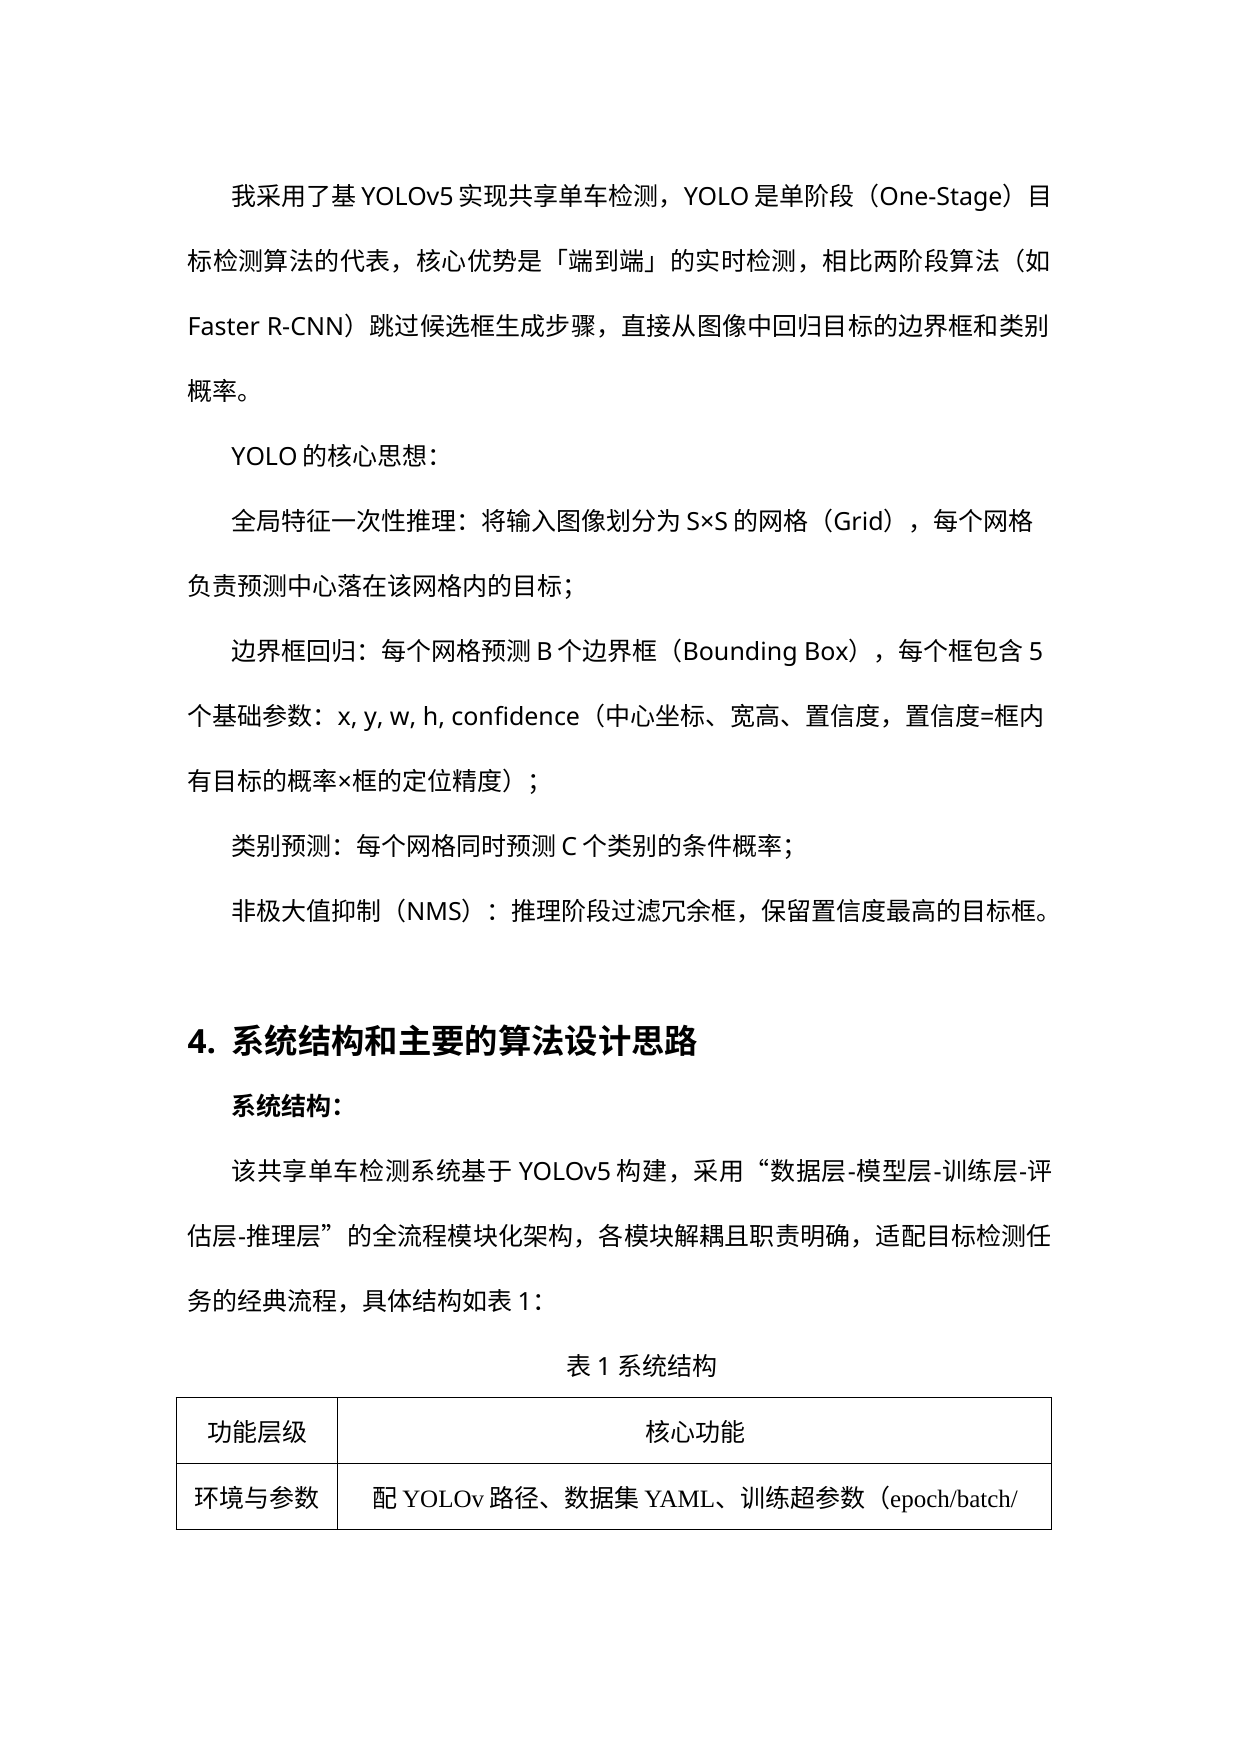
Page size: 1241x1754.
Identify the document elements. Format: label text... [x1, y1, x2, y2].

text 表1 系统结构 [187, 1332, 1053, 1397]
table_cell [338, 1464, 1051, 1529]
text 全局特征一次性推理：将输入图像划分为S×S的网格（Grid），每个网格负责预测中心落在该网格内的目标； [187, 487, 1053, 617]
table_header 功能层级 [177, 1398, 337, 1463]
text 我采用了基YOLOv5实现共享单车检测，YOLO是单阶段（One-Stage）目标检测算法的代表，核心优势是「端到端」的实时检测，相比两阶段算法（如Faster R-CNN）跳过候选框生成步骤，直接从图像中回归目标的边界框和类别概率。 [187, 162, 1053, 422]
text 4. 系统结构和主要的算法设计思路 [187, 1007, 1053, 1072]
text 非极大值抑制（NMS）：推理阶段过滤冗余框，保留置信度最高的目标框。 [187, 877, 1053, 942]
table_header 核心功能 [338, 1398, 1051, 1463]
text 边界框回归：每个网格预测B个边界框（Bounding Box），每个框包含5个基础参数：x, y, w, h, confidence（中心坐标、宽高、置信度，置信度=框内有目标的概率×框的定位精度）； [187, 617, 1053, 812]
text YOLO的核心思想： [187, 422, 1053, 487]
text 系统结构： [187, 1072, 1053, 1137]
table_cell 环境与参数初始化 [177, 1464, 337, 1529]
text 该共享单车检测系统基于YOLOv5构建，采用“数据层-模型层-训练层-评估层-推理层”的全流程模块化架构，各模块解耦且职责明确，适配目标检测任务的经典流程，具体结构如表1： [187, 1137, 1053, 1332]
text 类别预测：每个网格同时预测C个类别的条件概率； [187, 812, 1053, 877]
